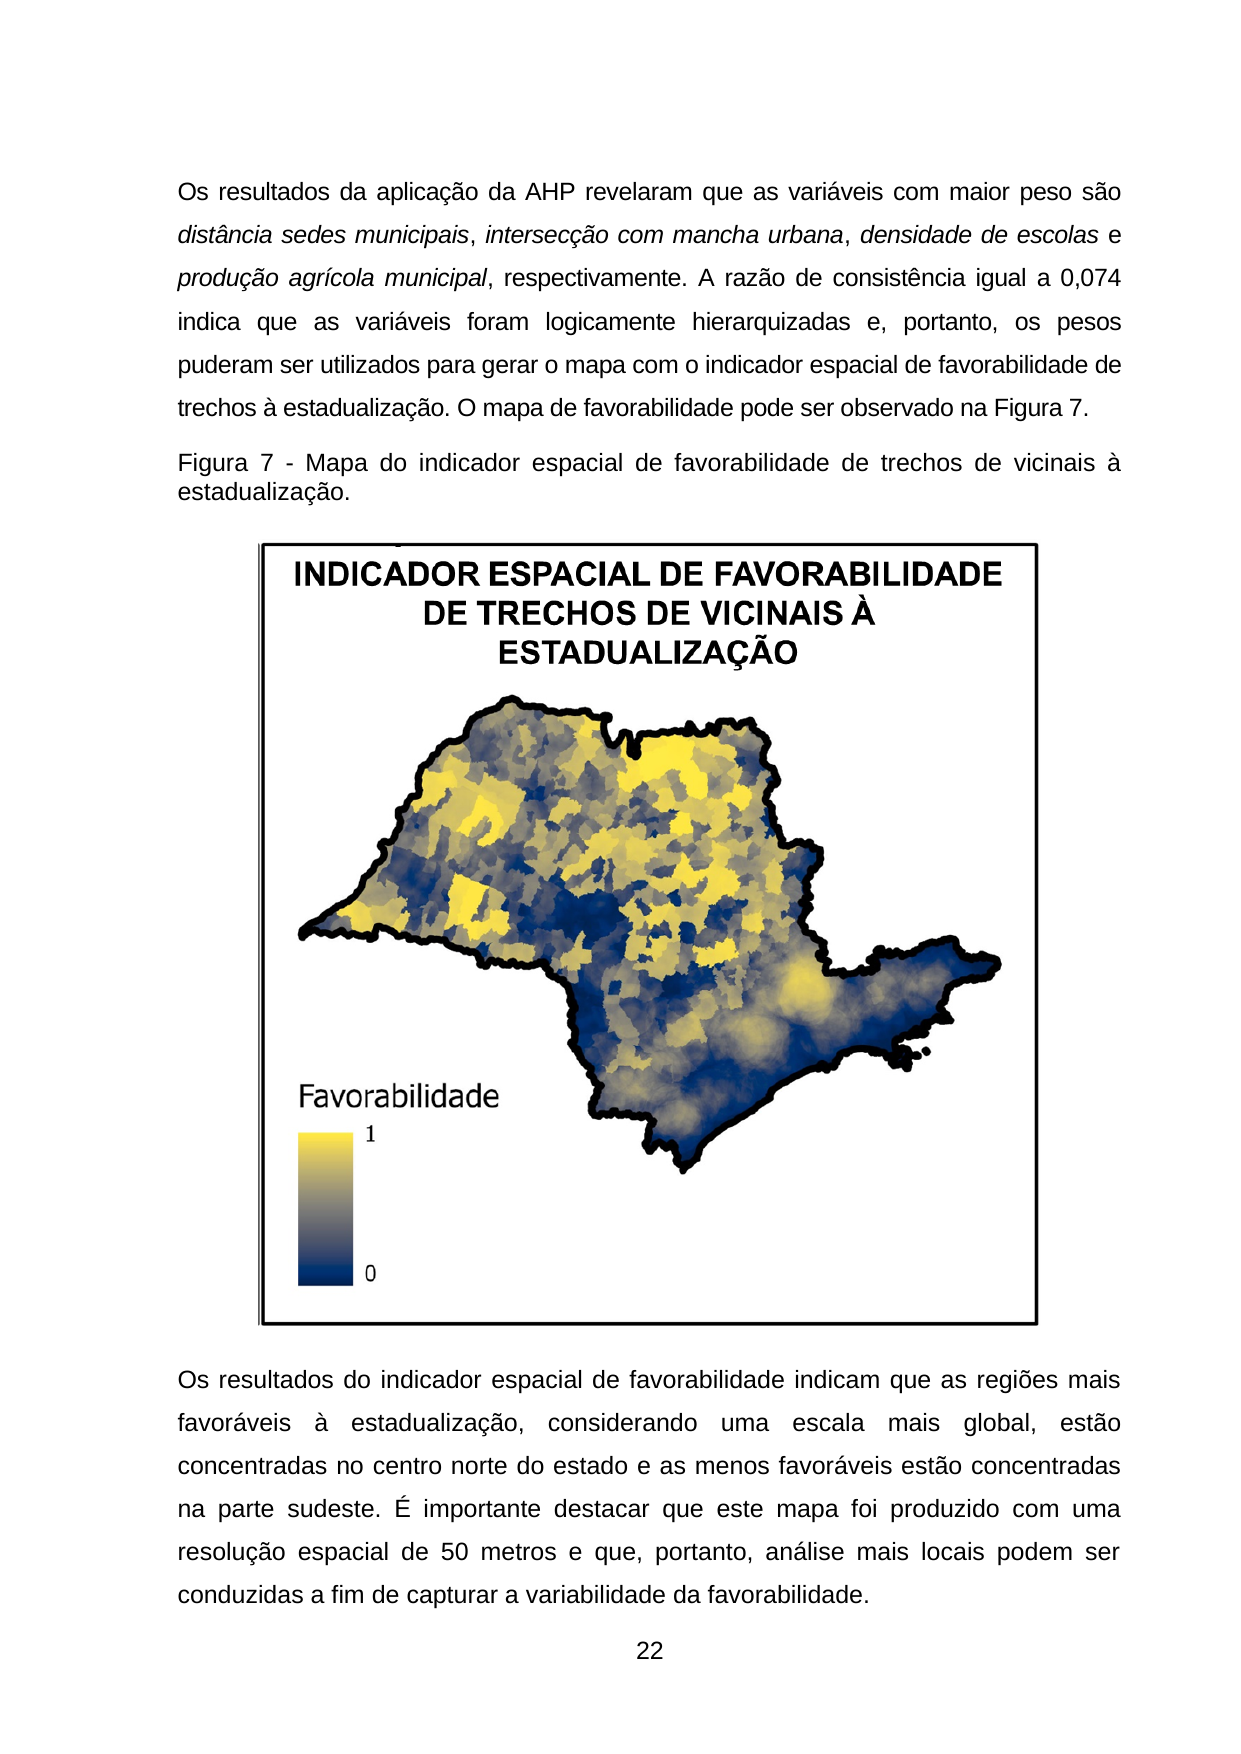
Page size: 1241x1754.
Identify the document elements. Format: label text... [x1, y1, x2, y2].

text Os resultados do indicador espacial de favorabilidade indicam que as regiões mais favoráveis à estadualização, considerando uma escala mais global, estão concentradas no centro norte do estado e as menos favoráveis estão concentradas na parte sudeste. É importante destacar que este mapa foi produzido com uma resolução espacial de 50 metros e que, portanto, análise mais locais podem ser conduzidas a fim de capturar a variabilidade da favorabilidade. [177, 1365, 1122, 1609]
text Os resultados da aplicação da AHP revelaram que as variáveis com maior peso são distância sedes municipais, intersecção com mancha urbana, densidade de escolas e produção agrícola municipal, respectivamente. A razão de consistência igual a 0,074 indica que as variáveis foram logicamente hierarquizadas e, portanto, os pesos puderam ser utilizados para gerar o mapa com o indicador espacial de favorabilidade de trechos à estadualização. O mapa de favorabilidade pode ser observado na Figura 7. [177, 177, 1122, 422]
text Figura 7 - Mapa do indicador espacial de favorabilidade de trechos de vicinais à estadualização. [177, 448, 1122, 506]
picture [258, 539, 1041, 1326]
